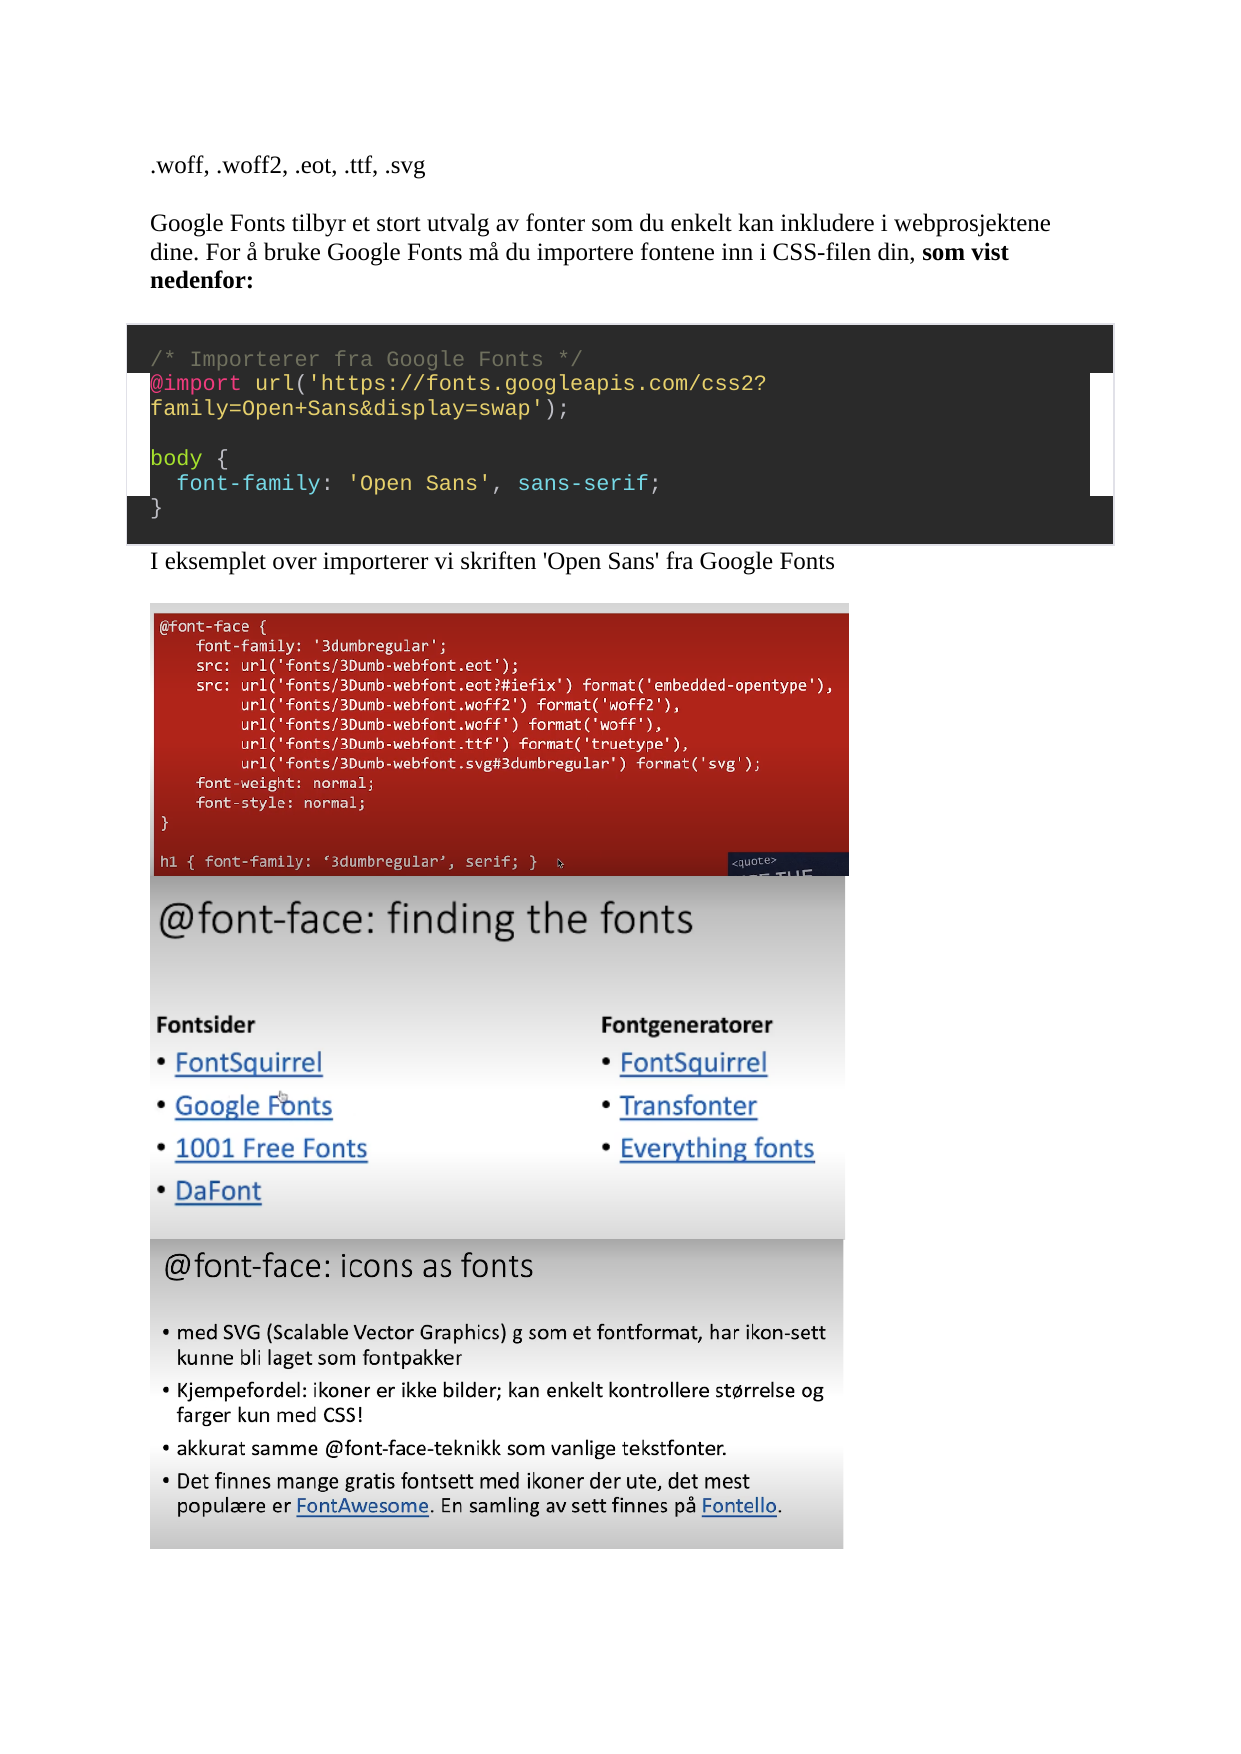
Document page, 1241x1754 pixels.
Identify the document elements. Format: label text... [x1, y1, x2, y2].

text I eksemplet over importerer vi skriften 'Open Sans' fra Google Fonts [150, 546, 1090, 574]
text body { [150, 447, 1090, 472]
text } [127, 472, 1113, 544]
text Google Fonts tilbyr et stort utvalg av fonter som du enkelt kan inkludere i webprosjektene dine. For å bruke Google Fonts må du importere fontene inn i CSS-filen din, som vist nedenfor: [150, 208, 1090, 294]
text @import url('https://fonts.googleapis.com/css2?family=Open+Sans&display=swap'); [150, 373, 1090, 422]
picture [150, 603, 849, 1549]
text .woff, .woff2, .eot, .ttf, .svg [150, 150, 1090, 179]
text /* Importerer fra Google Fonts */ [127, 325, 1113, 373]
